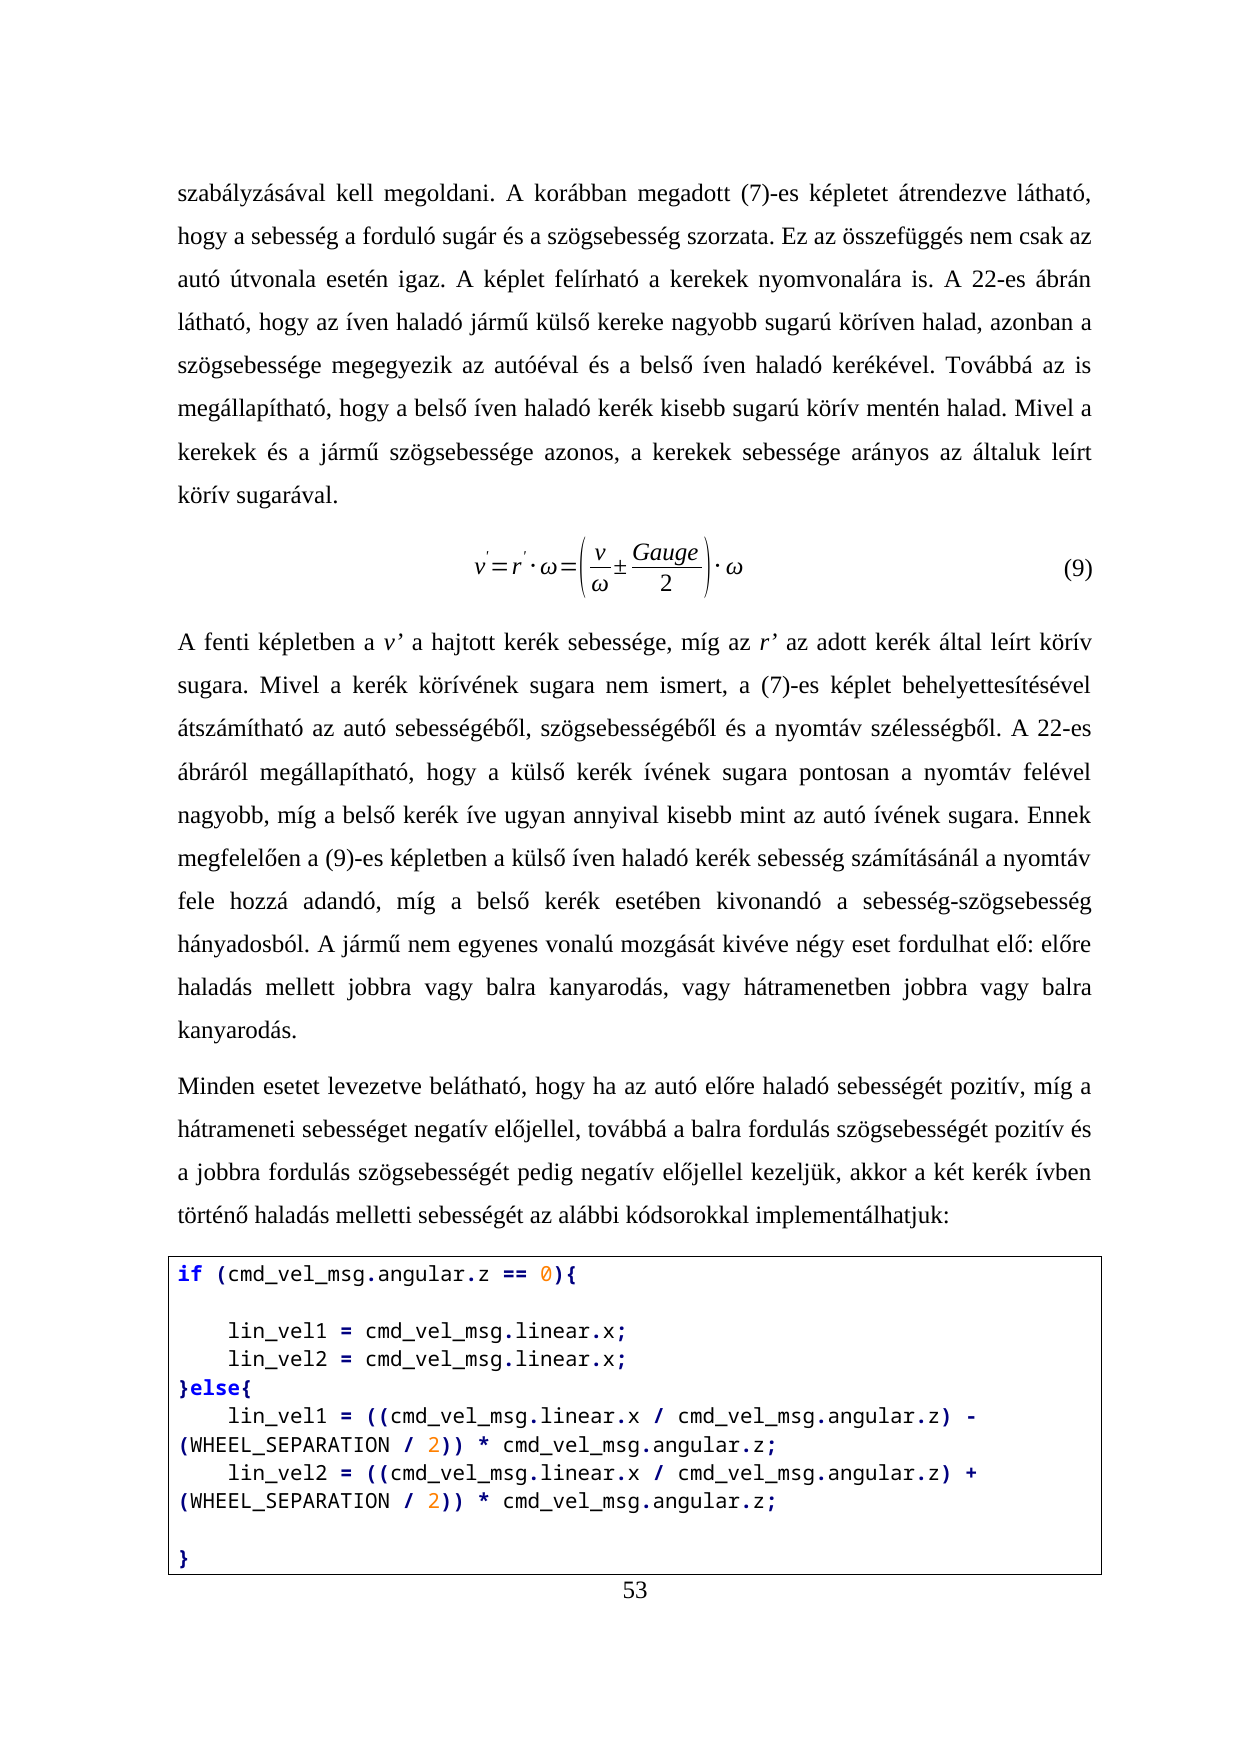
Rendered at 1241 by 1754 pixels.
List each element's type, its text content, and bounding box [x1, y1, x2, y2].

text } [169, 1540, 1101, 1574]
text lin_vel1 = ((cmd_vel_msg.linear.x / cmd_vel_msg.angular.z) - (WHEEL_SEPARATION / 2)) * cmd_vel_msg.angular.z; [177, 1401, 1092, 1458]
text if (cmd_vel_msg.angular.z == 0){ [169, 1257, 1101, 1287]
text lin_vel2 = cmd_vel_msg.linear.x; [177, 1344, 1092, 1373]
text lin_vel1 = cmd_vel_msg.linear.x; [177, 1316, 1092, 1344]
list 9 [177, 535, 1092, 600]
text A fenti képletben a v’ a hajtott kerék sebessége, míg az r’ az adott kerék által leírt körív sugara. Mivel a kerék körívének sugara nem ismert, a (7)-es képlet behelyettesítésével átszámítható az autó sebességéből, szögsebességéből és a nyomtáv szélességből. A 22-es ábráról megállapítható, hogy a külső kerék ívének sugara pontosan a nyomtáv felével nagyobb, míg a belső kerék íve ugyan annyival kisebb mint az autó ívének sugara. Ennek megfelelően a (9)-es képletben a külső íven haladó kerék sebesség számításánál a nyomtáv fele hozzá adandó, míg a belső kerék esetében kivonandó a sebesség-szögsebesség hányadosból. A jármű nem egyenes vonalú mozgását kivéve négy eset fordulhat elő: előre haladás mellett jobbra vagy balra kanyarodás, vagy hátramenetben jobbra vagy balra kanyarodás. [177, 627, 1092, 1044]
text lin_vel2 = ((cmd_vel_msg.linear.x / cmd_vel_msg.angular.z) + (WHEEL_SEPARATION / 2)) * cmd_vel_msg.angular.z; [177, 1458, 1092, 1515]
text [177, 178, 1092, 508]
text }else{ [177, 1373, 1092, 1401]
text Minden esetet levezetve belátható, hogy ha az autó előre haladó sebességét pozitív, míg a hátrameneti sebességet negatív előjellel, továbbá a balra fordulás szögsebességét pozitív és a jobbra fordulás szögsebességét pedig negatív előjellel kezeljük, akkor a két kerék ívben történő haladás melletti sebességét az alábbi kódsorokkal implementálhatjuk: [177, 1071, 1092, 1229]
